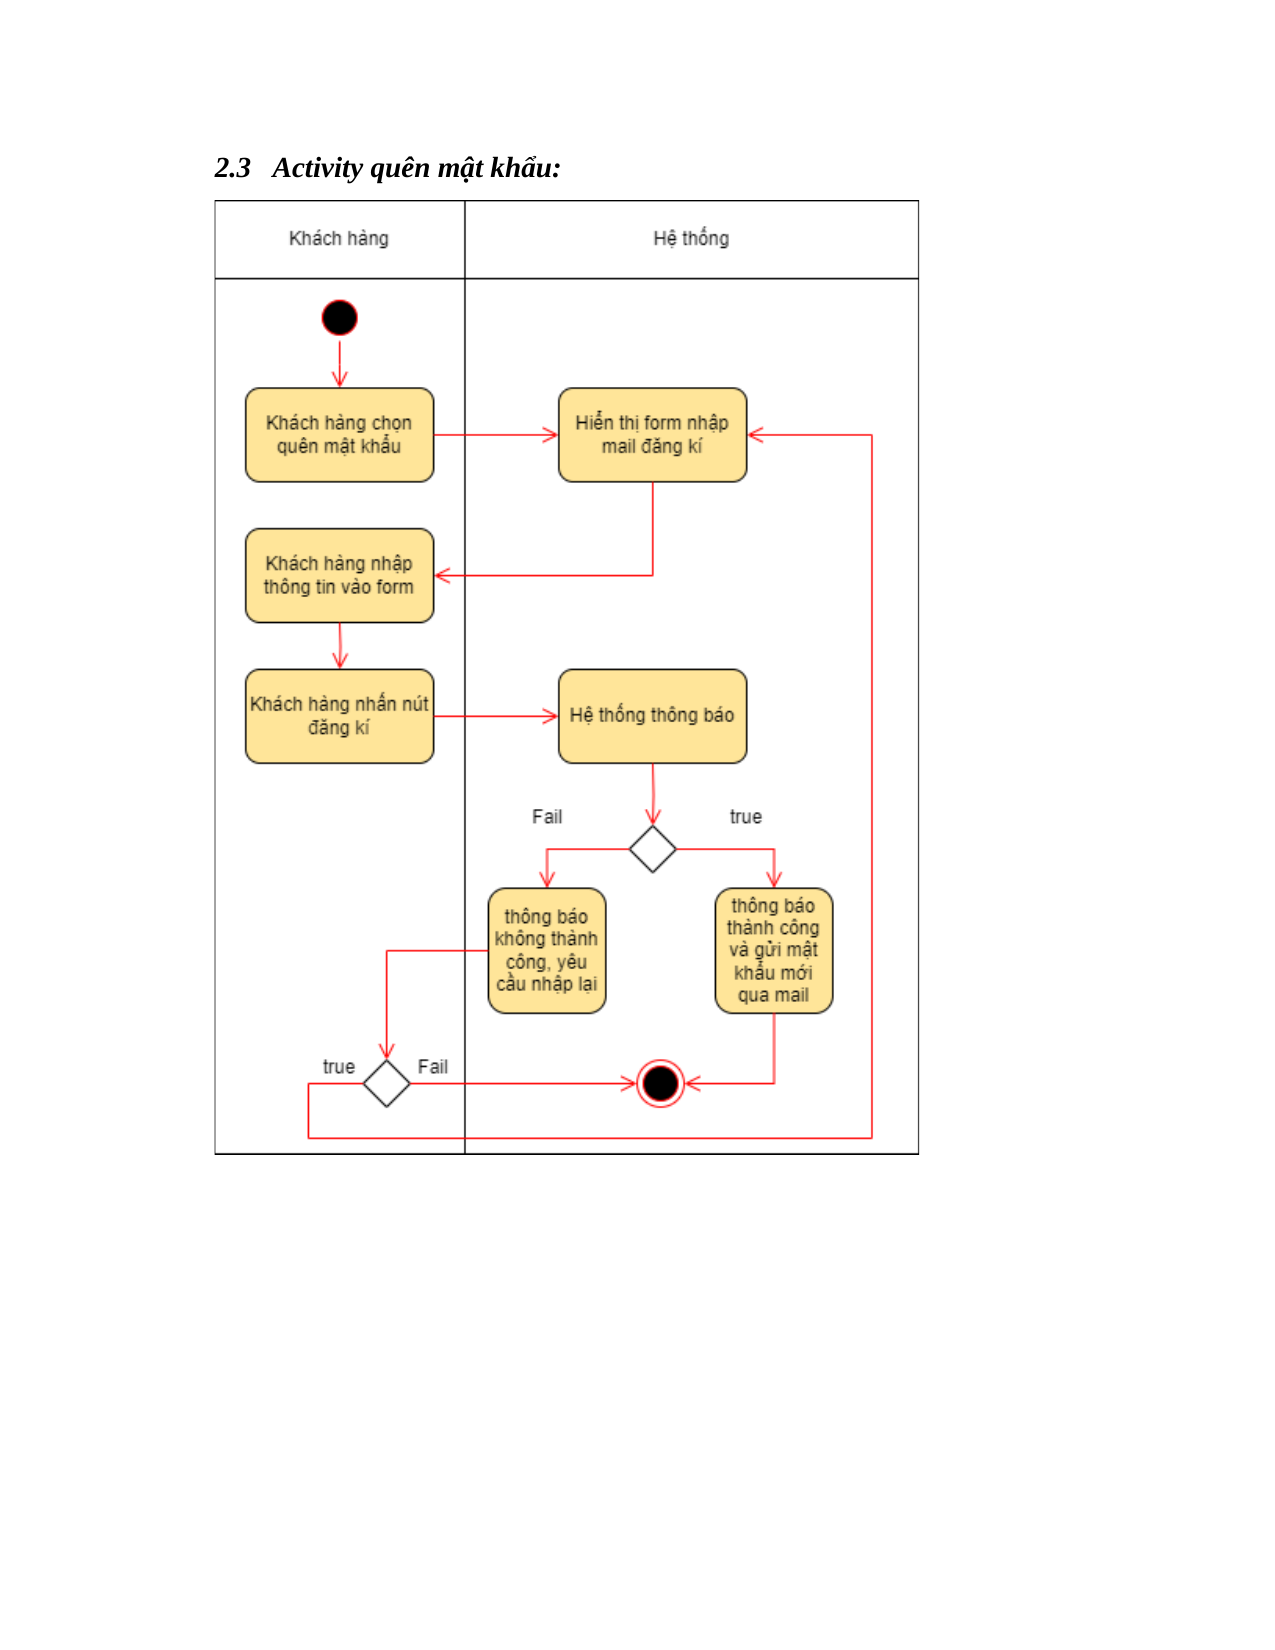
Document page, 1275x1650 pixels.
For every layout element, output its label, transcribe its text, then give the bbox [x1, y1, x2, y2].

subtitle Activity quên mật khẩu: [214, 150, 1137, 183]
picture [214, 200, 920, 1155]
